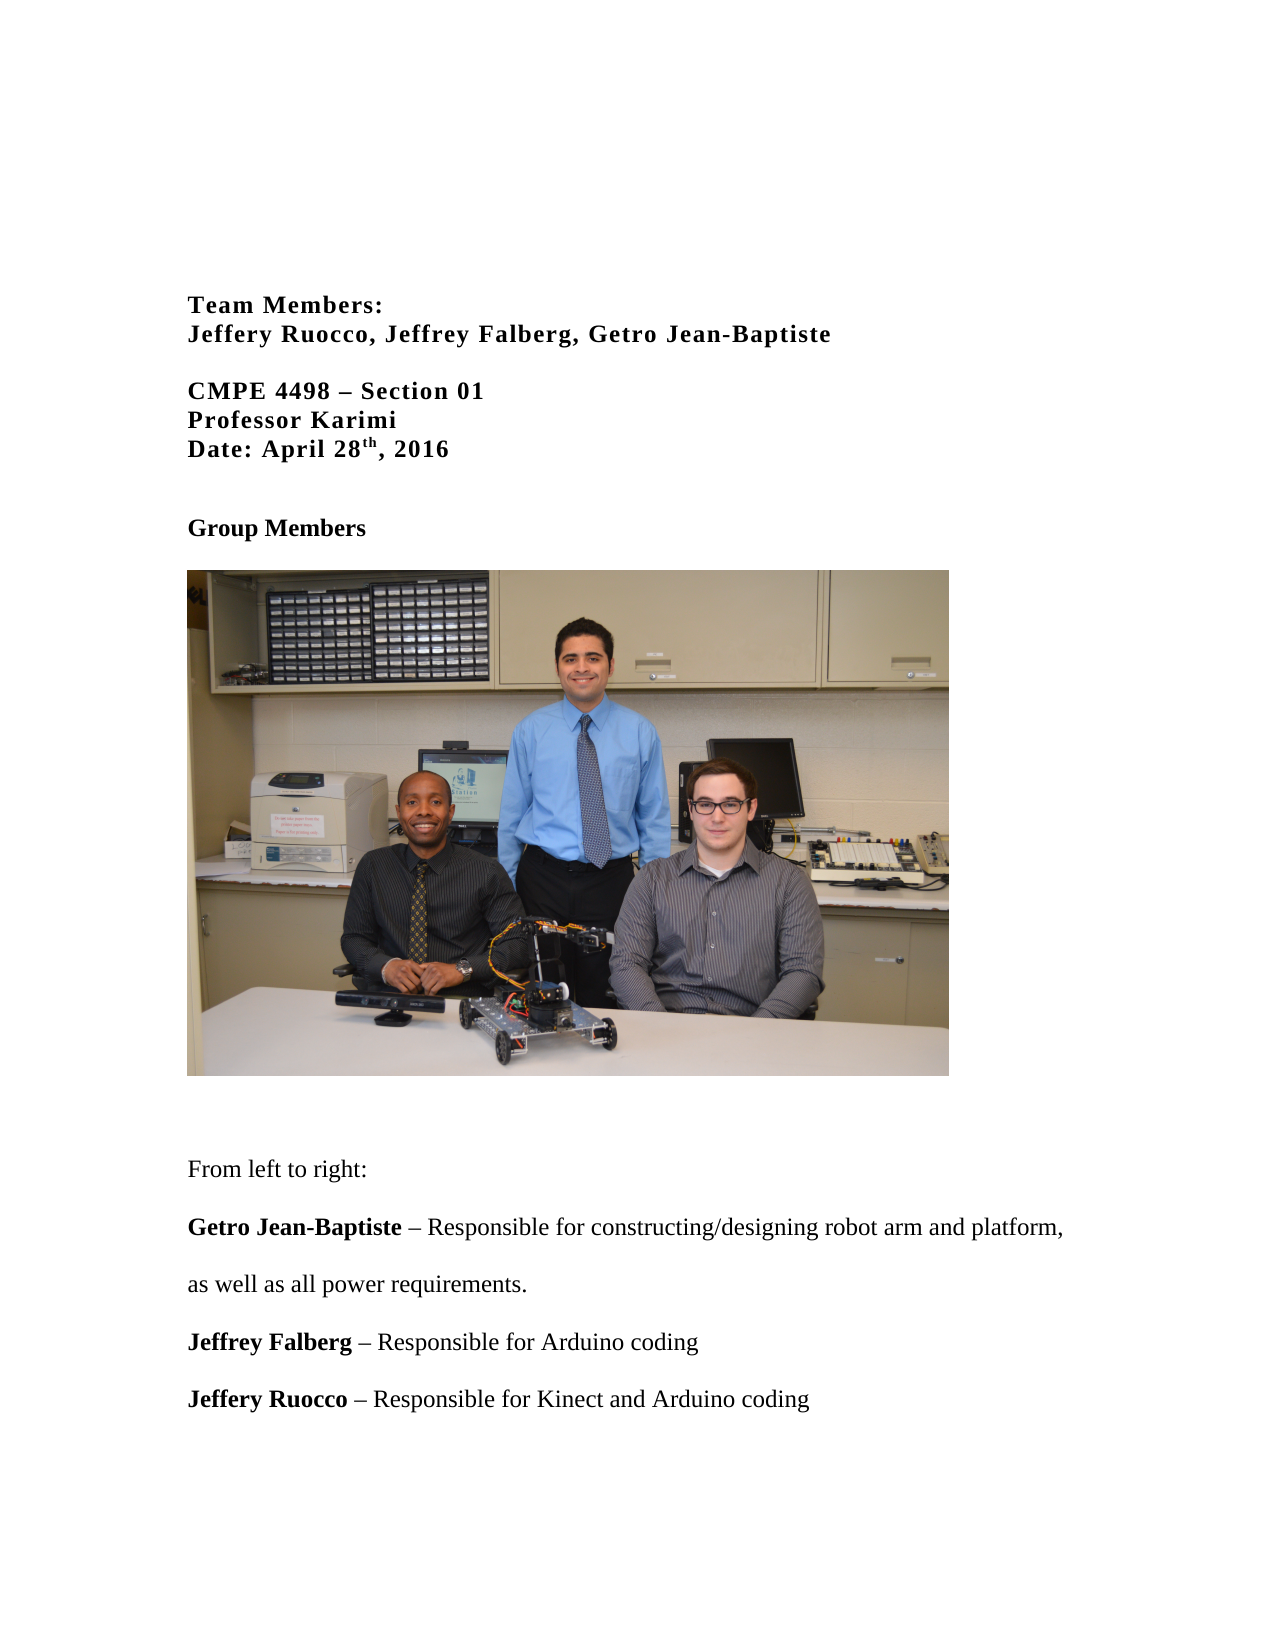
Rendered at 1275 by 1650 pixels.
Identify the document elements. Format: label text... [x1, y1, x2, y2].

subtitle Professor Karimi [187, 405, 1087, 434]
subtitle CMPE 4498 – Section 01 [187, 376, 1087, 405]
text From left to right: Getro Jean-Baptiste – Responsible for constructing/designing robot arm and platform, as well as all power requirements. Jeffrey Falberg – Responsible for Arduino coding Jeffery Ruocco – Responsible for Kinect and Arduino coding [187, 1154, 1087, 1413]
picture [187, 570, 949, 1076]
subtitle Jeffery Ruocco, Jeffrey Falberg, Getro Jean-Baptiste [187, 319, 1087, 348]
subtitle Team Members: [187, 290, 1087, 319]
subtitle Date: April 28th, 2016 [187, 434, 1087, 463]
